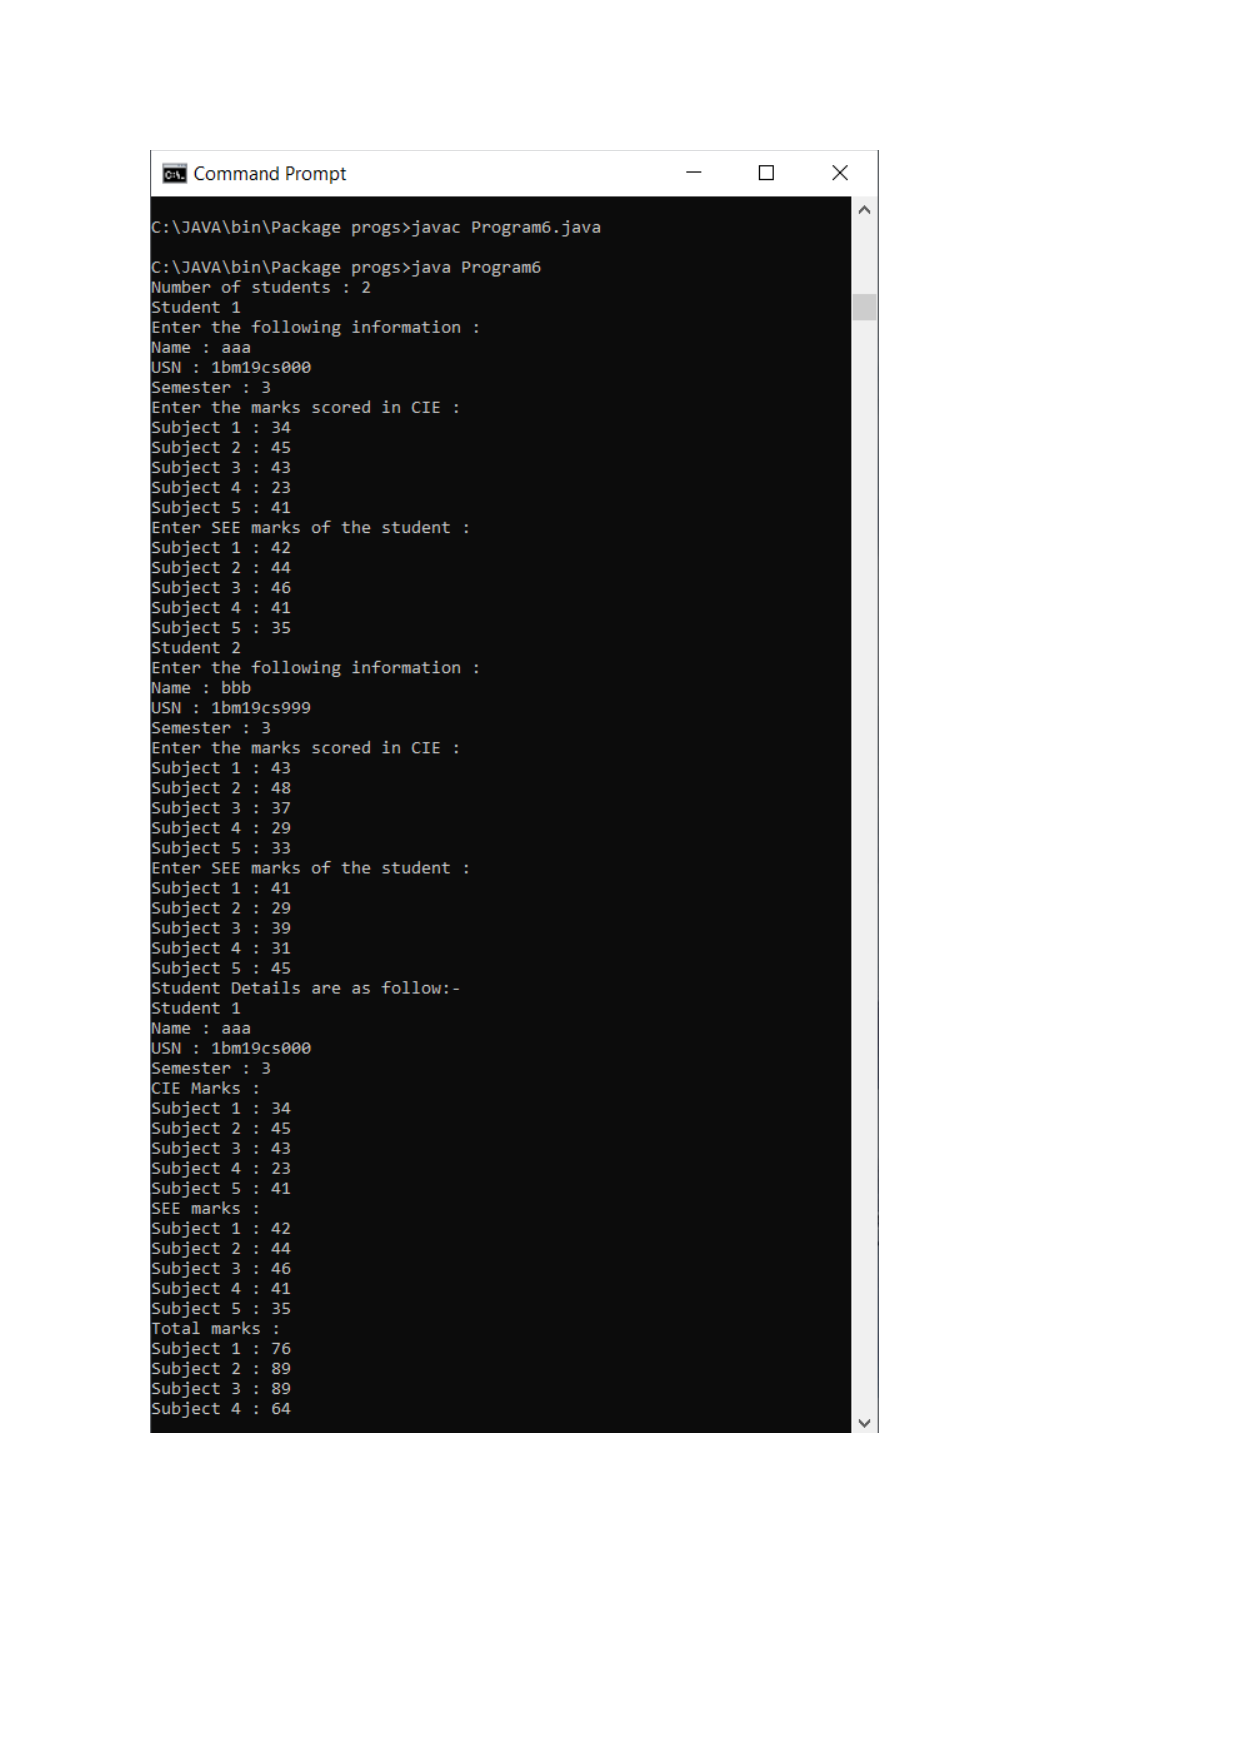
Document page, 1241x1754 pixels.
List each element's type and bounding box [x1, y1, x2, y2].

picture [150, 150, 879, 1433]
